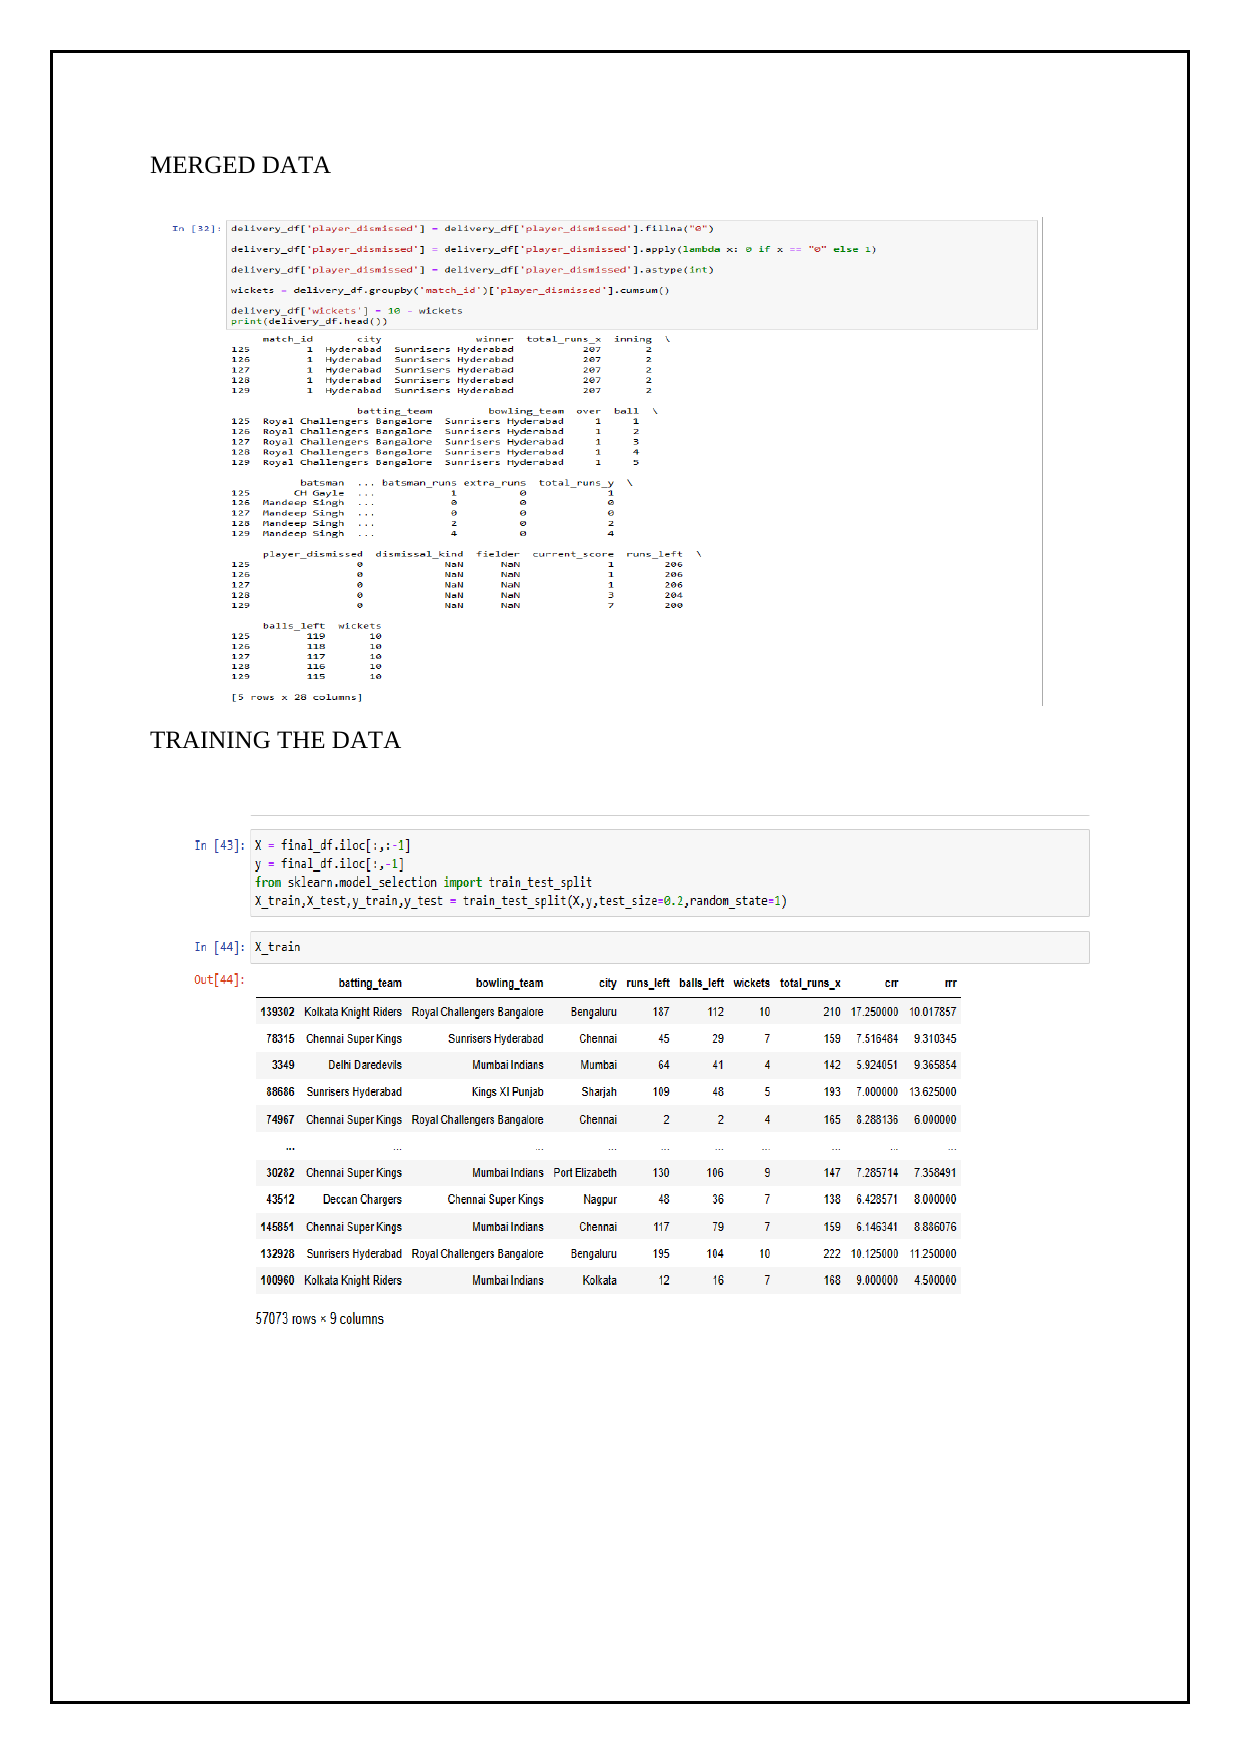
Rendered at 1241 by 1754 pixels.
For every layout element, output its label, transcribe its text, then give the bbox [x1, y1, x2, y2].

picture [150, 217, 1045, 706]
picture [148, 815, 1100, 1339]
text MERGED DATA [150, 150, 1081, 179]
